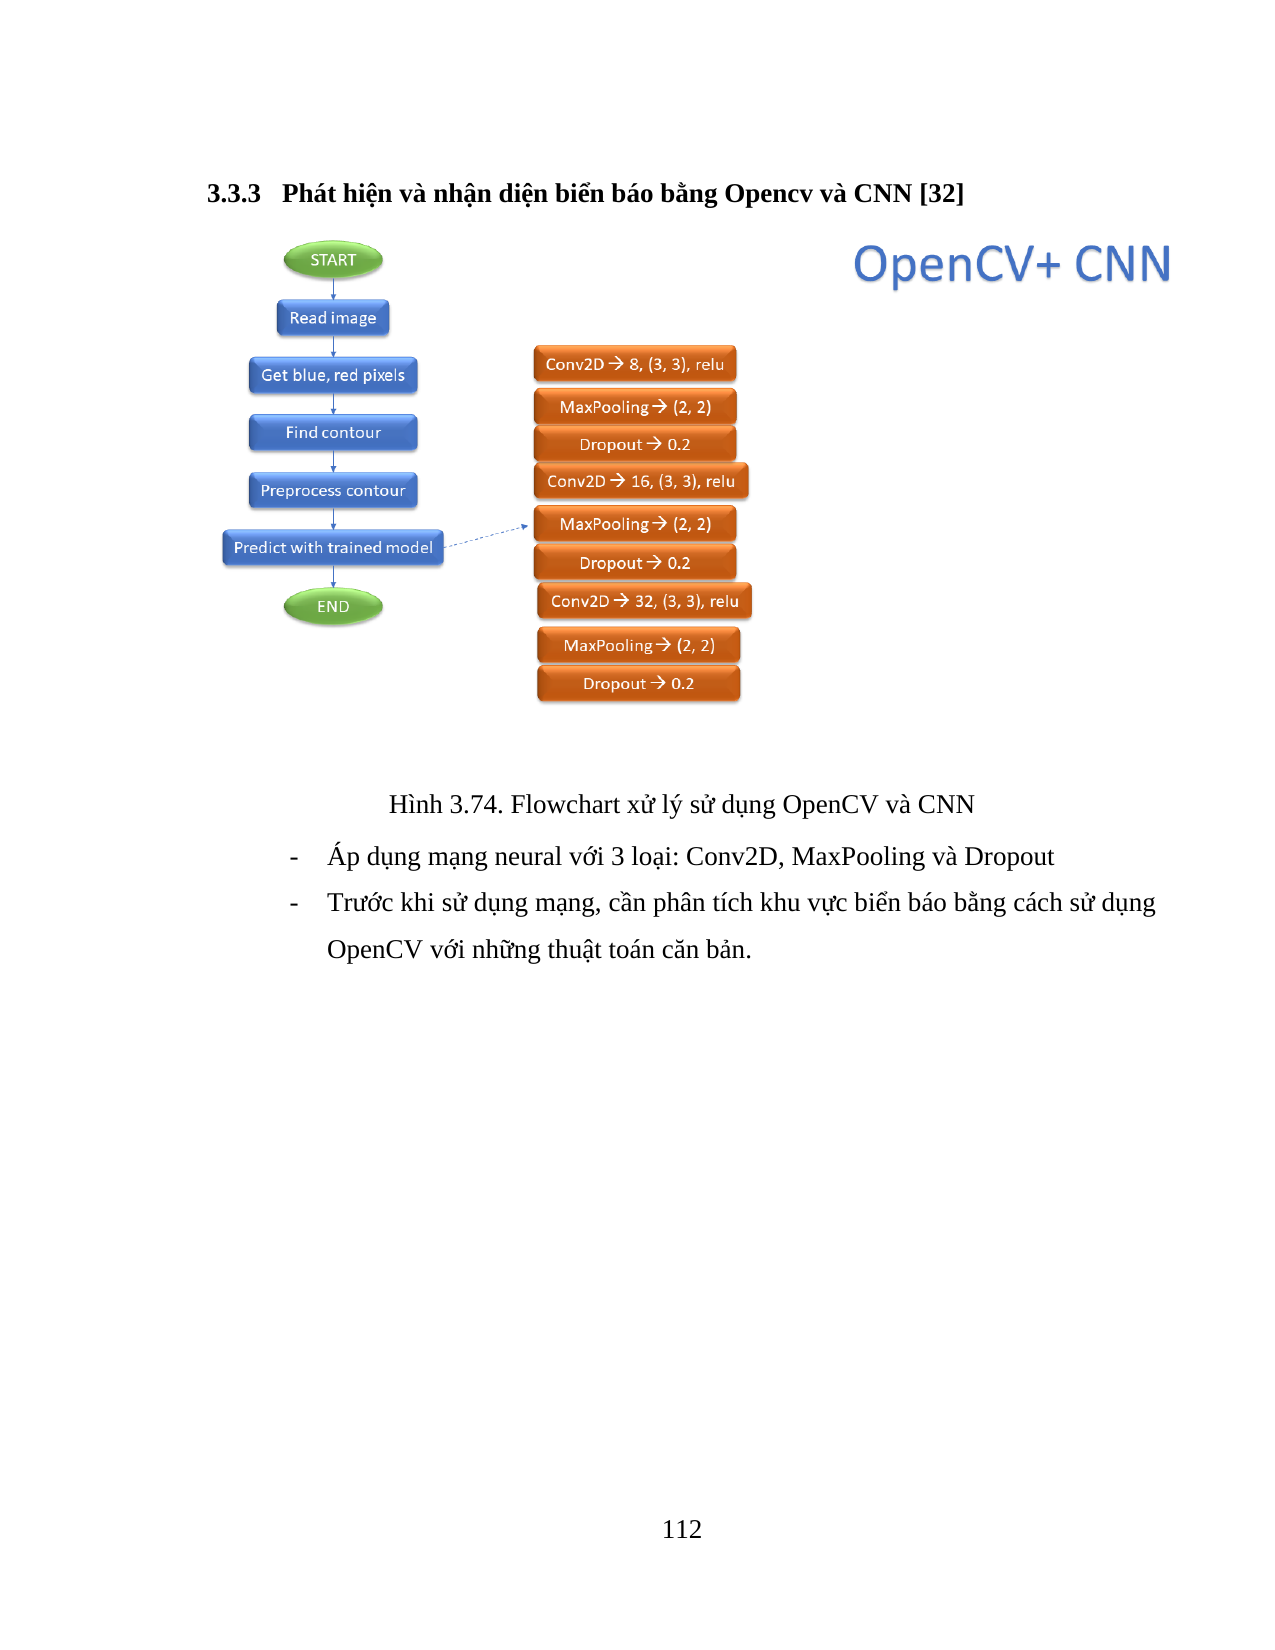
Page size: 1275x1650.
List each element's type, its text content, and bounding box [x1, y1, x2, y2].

list Áp dụng mạng neural với 3 loại: Conv2D, MaxPooling và Dropout [289, 840, 1157, 871]
list Trước khi sử dụng mạng, cần phân tích khu vực biển báo bằng cách sử dụng OpenCV với những thuật toán căn bản. [289, 886, 1157, 964]
subtitle Phát hiện và nhận diện biển báo bằng Opencv và CNN [207, 177, 1157, 208]
picture [206, 223, 1182, 773]
